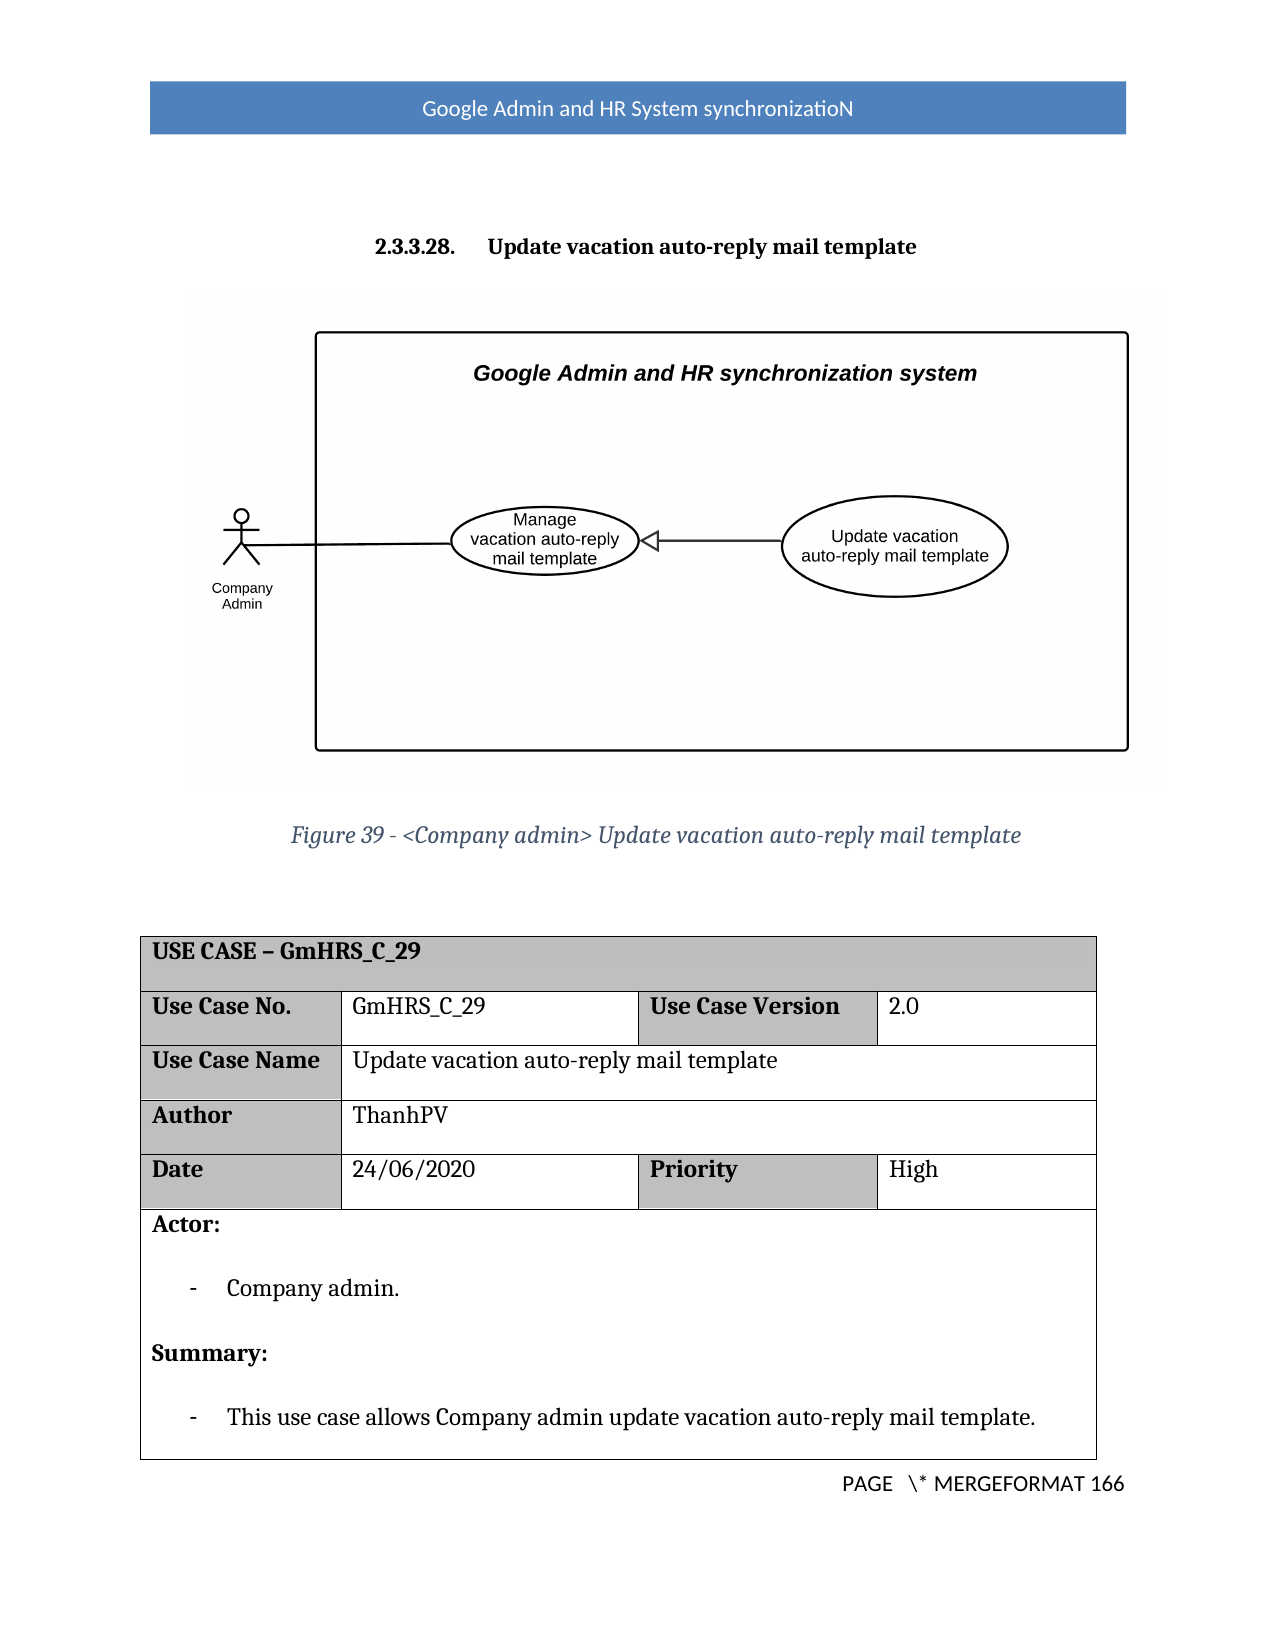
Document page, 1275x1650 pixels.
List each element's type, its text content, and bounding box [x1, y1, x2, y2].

table_cell Author [141, 1101, 341, 1154]
table_header USE CASE – GmHRS_C_29 [141, 937, 1096, 991]
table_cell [141, 1210, 1096, 1459]
text Figure 39 - <Company admin> Update vacation auto-reply mail template [187, 821, 1125, 849]
table_cell Update vacation auto-reply mail template [342, 1046, 1096, 1099]
table_cell 24/06/2020 [342, 1155, 638, 1208]
table_cell ThanhPV [342, 1101, 1096, 1154]
table_cell Use Case Version [639, 992, 877, 1045]
table_cell Priority [639, 1155, 877, 1208]
table_cell Use Case Name [141, 1046, 341, 1099]
picture [187, 293, 1163, 788]
table_cell GmHRS_C_29 [342, 992, 638, 1045]
subtitle Update vacation auto-reply mail template [375, 234, 1125, 260]
table_cell Use Case No. [141, 992, 341, 1045]
table_cell Date [141, 1155, 341, 1208]
table_cell 2.0 [878, 992, 1096, 1045]
table_cell High [878, 1155, 1096, 1208]
